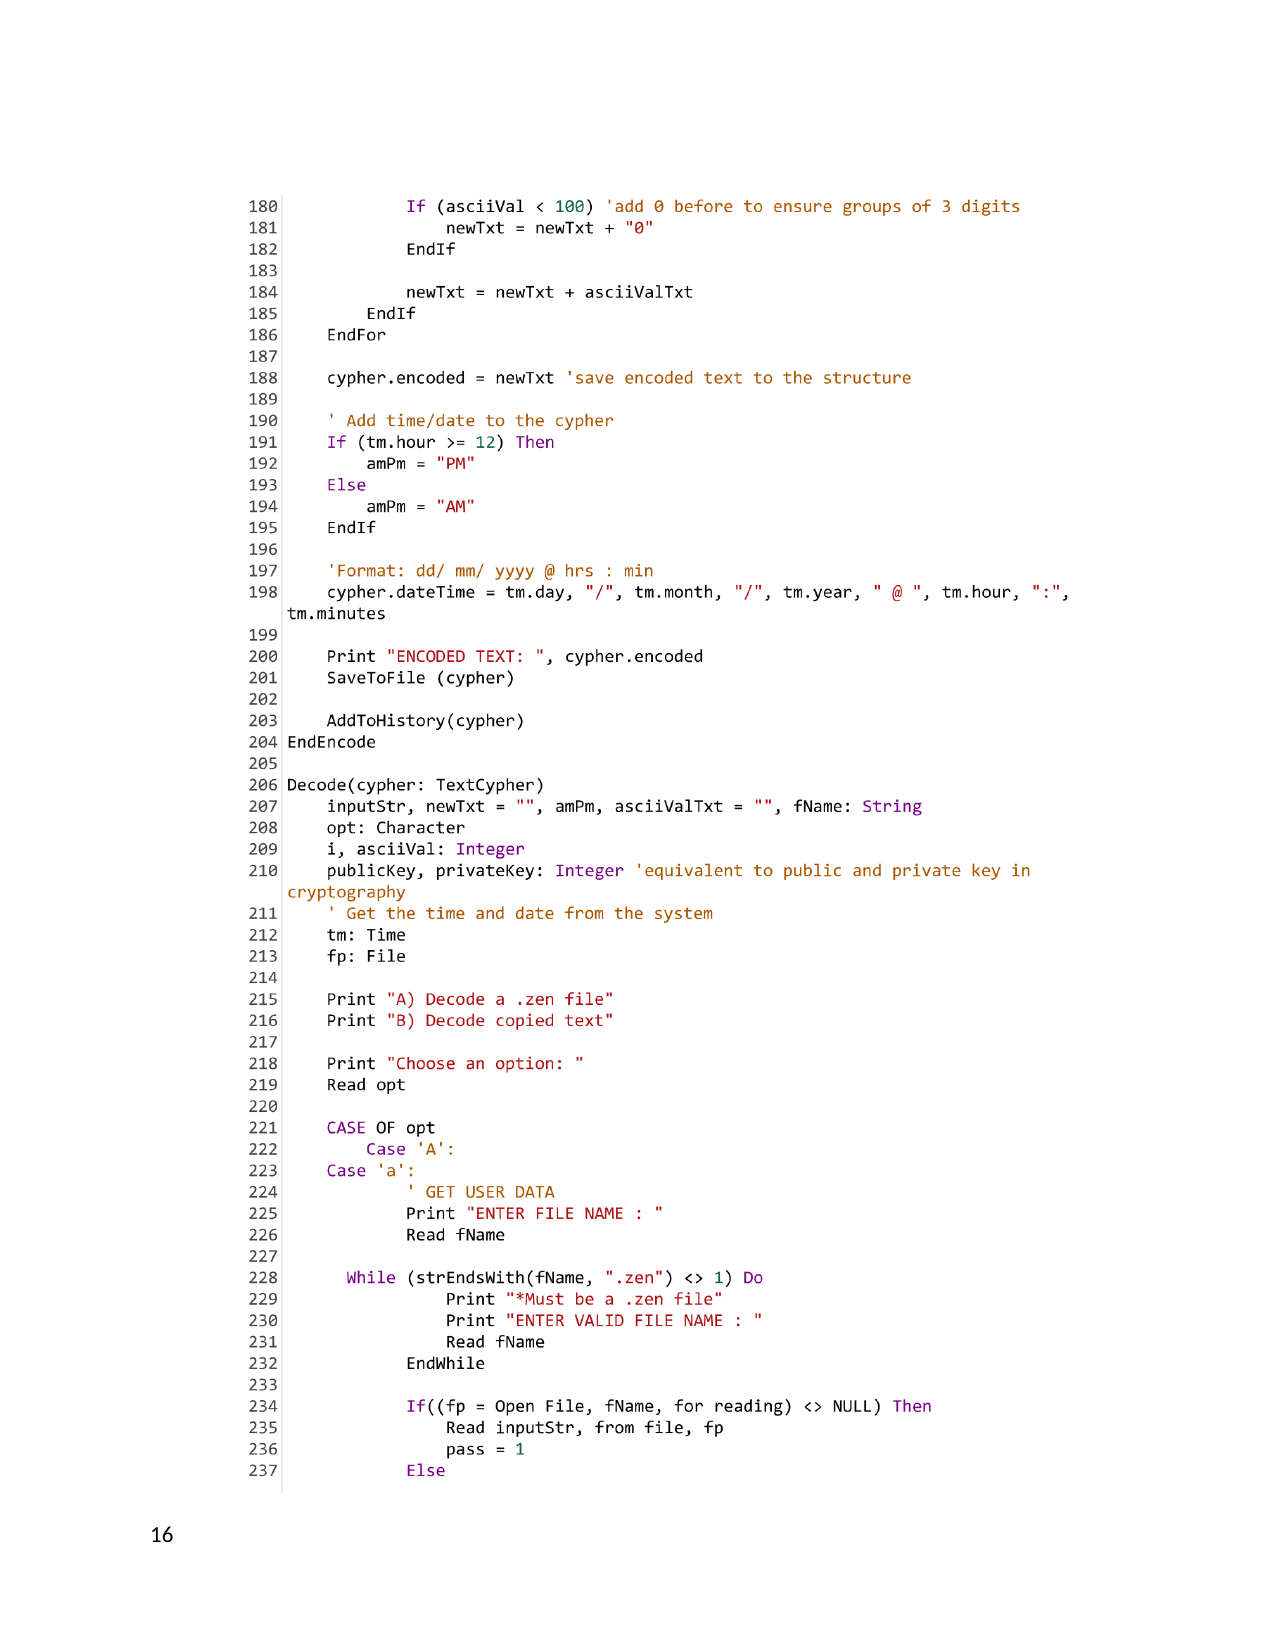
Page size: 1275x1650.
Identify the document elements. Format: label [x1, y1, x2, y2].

picture [150, 150, 1227, 1493]
